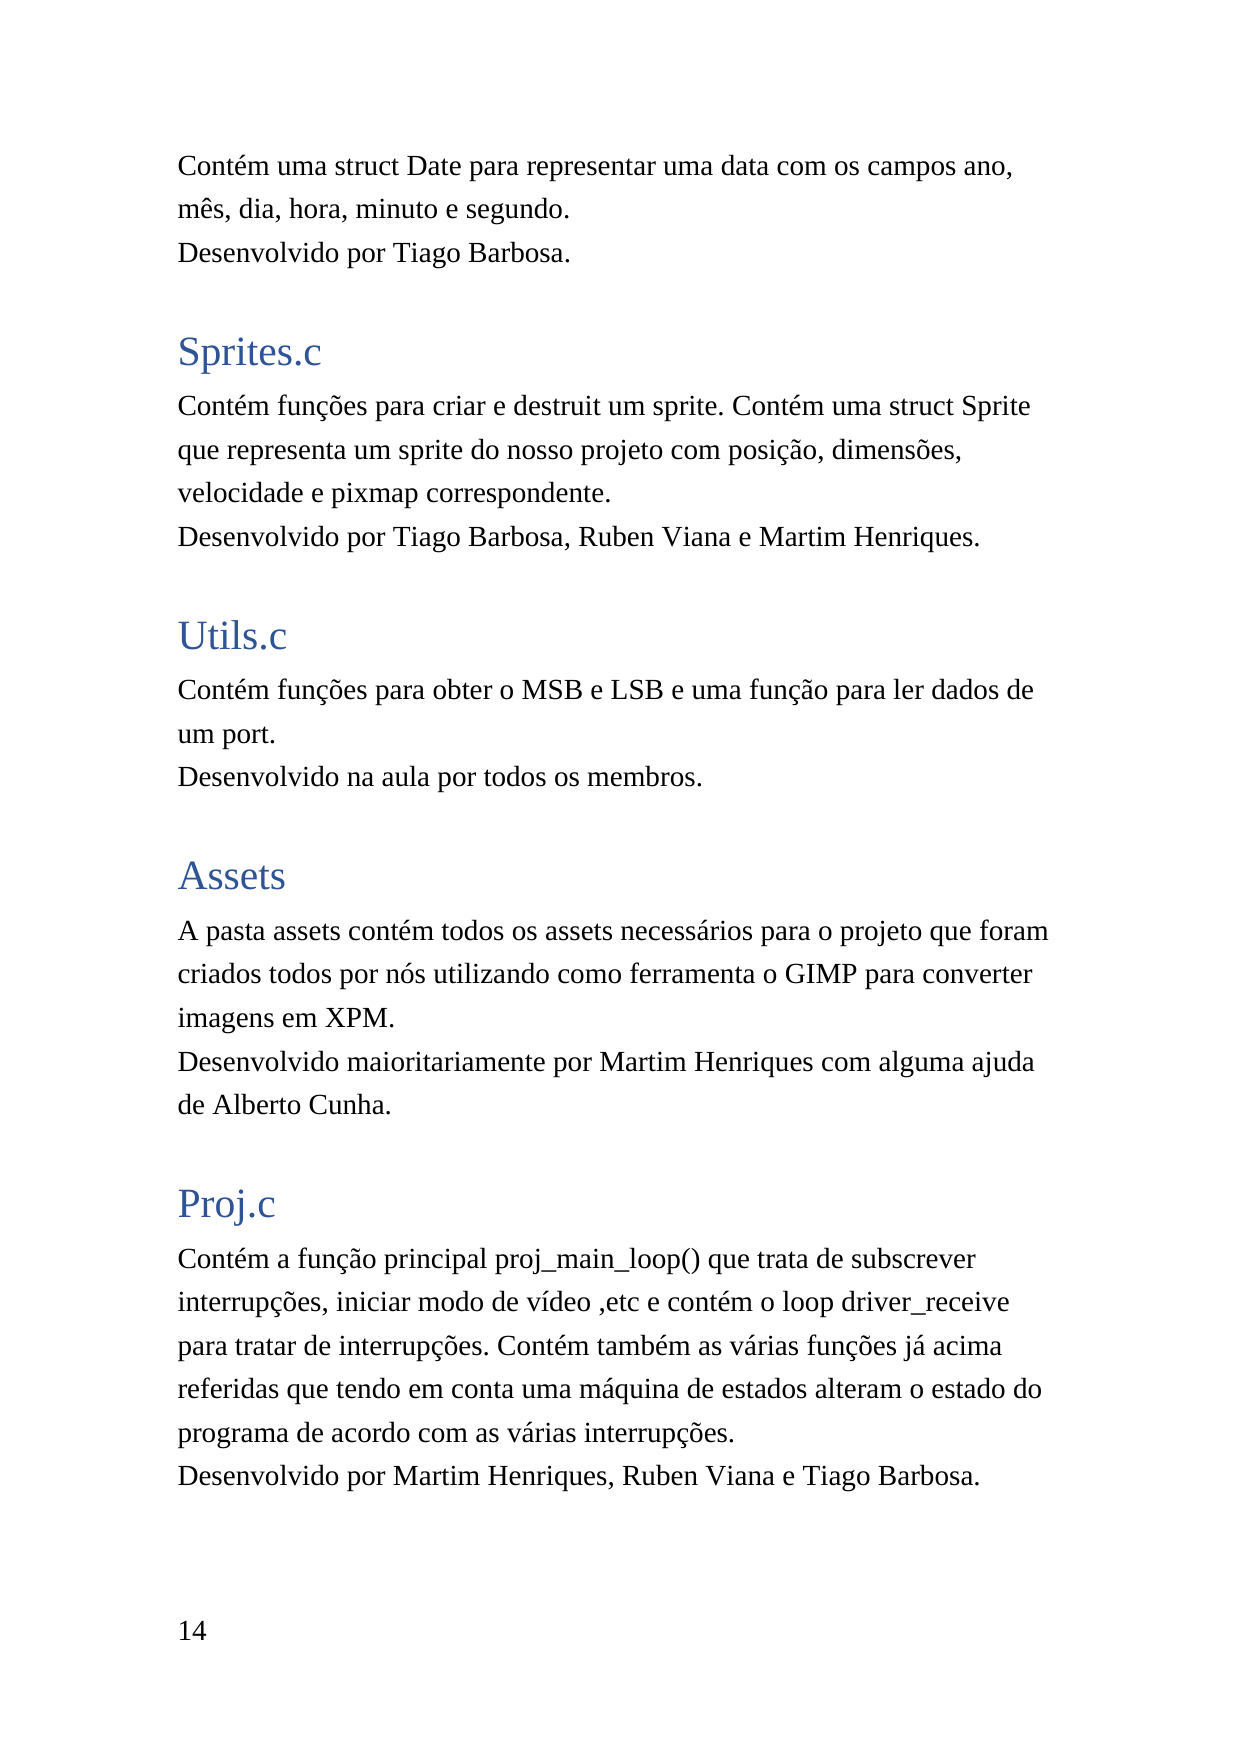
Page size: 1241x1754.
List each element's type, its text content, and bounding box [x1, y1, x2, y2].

text Desenvolvido por Tiago Barbosa, Ruben Viana e Martim Henriques. [177, 519, 1063, 552]
subtitle Sprites.c [177, 326, 1063, 374]
subtitle Proj.c [177, 1178, 1063, 1226]
text Desenvolvido na aula por todos os membros. [177, 759, 1063, 793]
text Contém funções para obter o MSB e LSB e uma função para ler dados de um port. [177, 672, 1063, 749]
subtitle Assets [177, 851, 1063, 899]
text Desenvolvido por Tiago Barbosa. [177, 235, 1063, 268]
text Contém uma struct Date para representar uma data com os campos ano, mês, dia, hora, minuto e segundo. [177, 148, 1063, 225]
text Desenvolvido por Martim Henriques, Ruben Viana e Tiago Barbosa. [177, 1458, 1063, 1492]
text Desenvolvido maioritariamente por Martim Henriques com alguma ajuda de Alberto Cunha. [177, 1044, 1063, 1121]
text Contém a função principal proj_main_loop() que trata de subscrever interrupções, iniciar modo de vídeo ,etc e contém o loop driver_receive para tratar de interrupções. Contém também as várias funções já acima referidas que tendo em conta uma máquina de estados alteram o estado do programa de acordo com as várias interrupções. [177, 1241, 1063, 1448]
text A pasta assets contém todos os assets necessários para o projeto que foram criados todos por nós utilizando como ferramenta o GIMP para converter imagens em XPM. [177, 913, 1063, 1034]
text Contém funções para criar e destruit um sprite. Contém uma struct Sprite que representa um sprite do nosso projeto com posição, dimensões, velocidade e pixmap correspondente. [177, 388, 1063, 509]
subtitle Utils.c [177, 610, 1063, 658]
